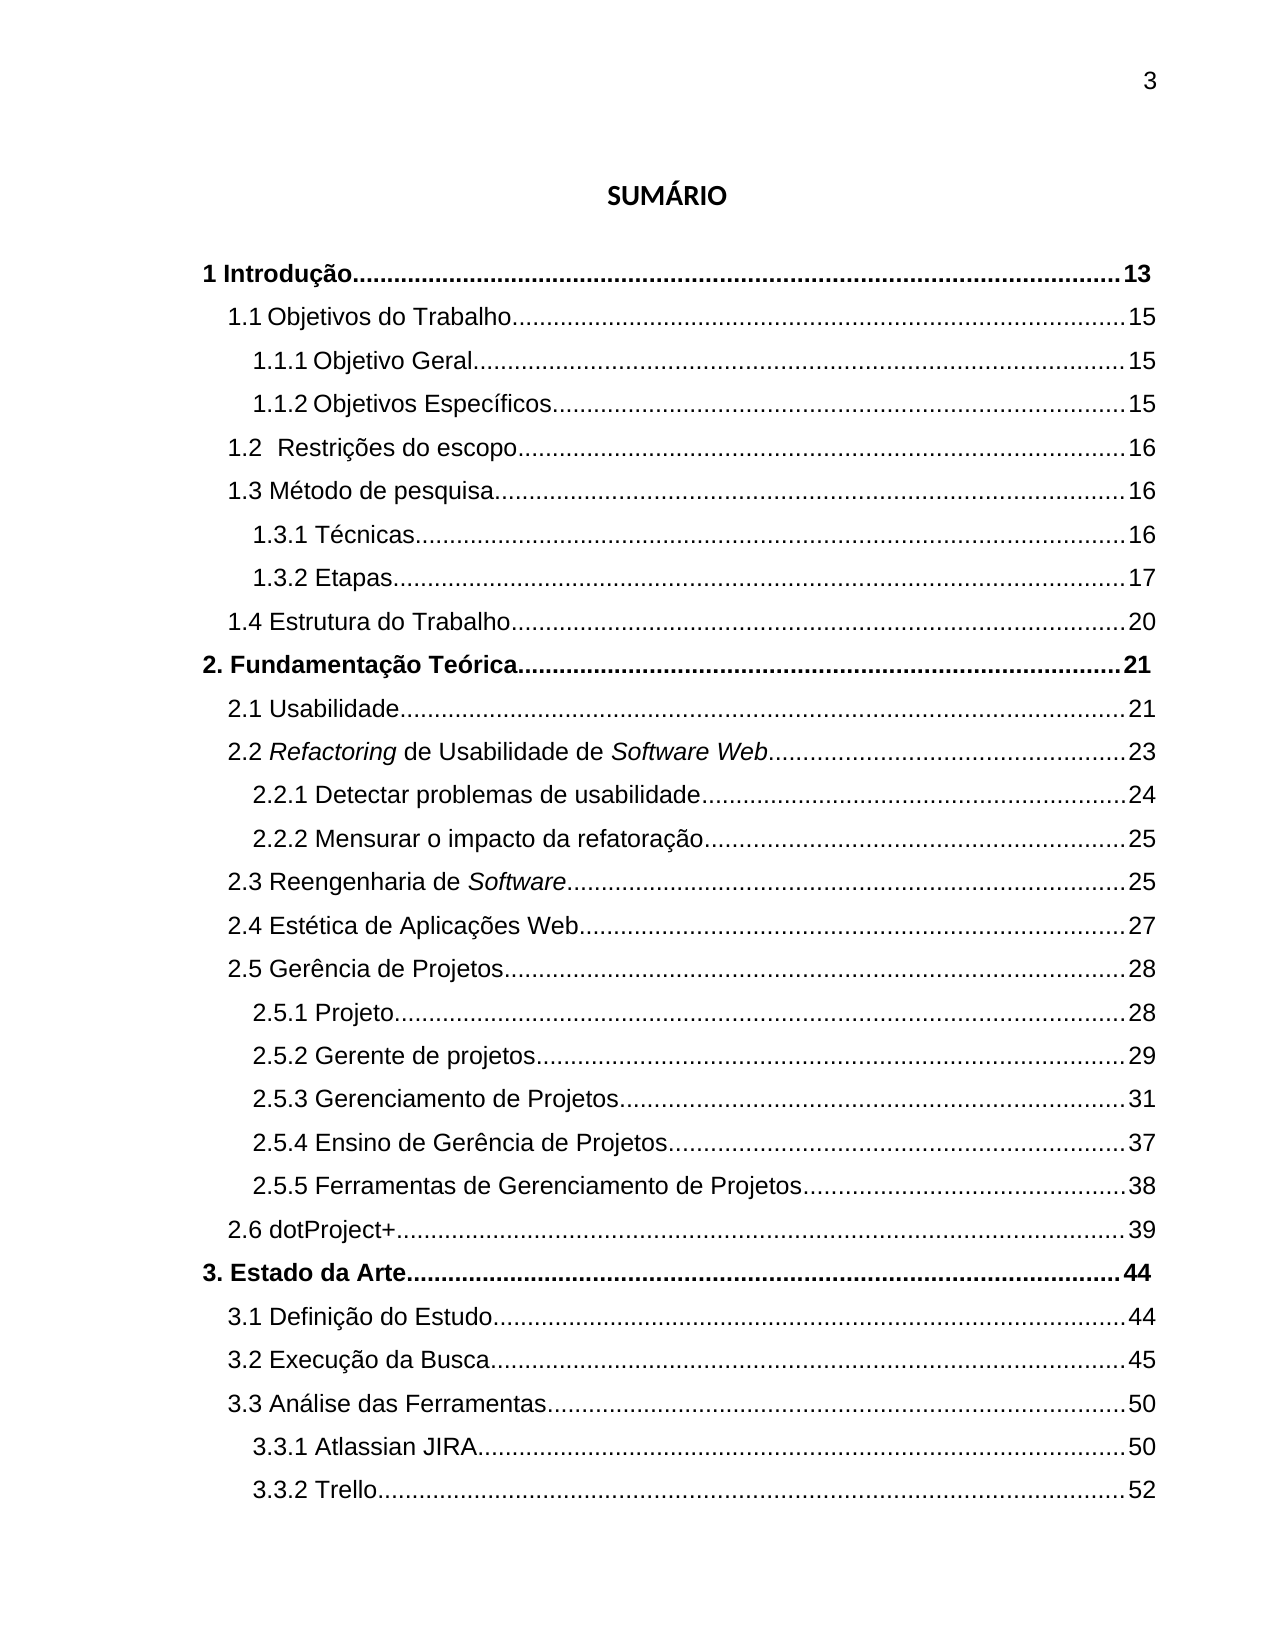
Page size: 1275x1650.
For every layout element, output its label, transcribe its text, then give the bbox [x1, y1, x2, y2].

subtitle SUMÁRIO [177, 177, 1157, 213]
